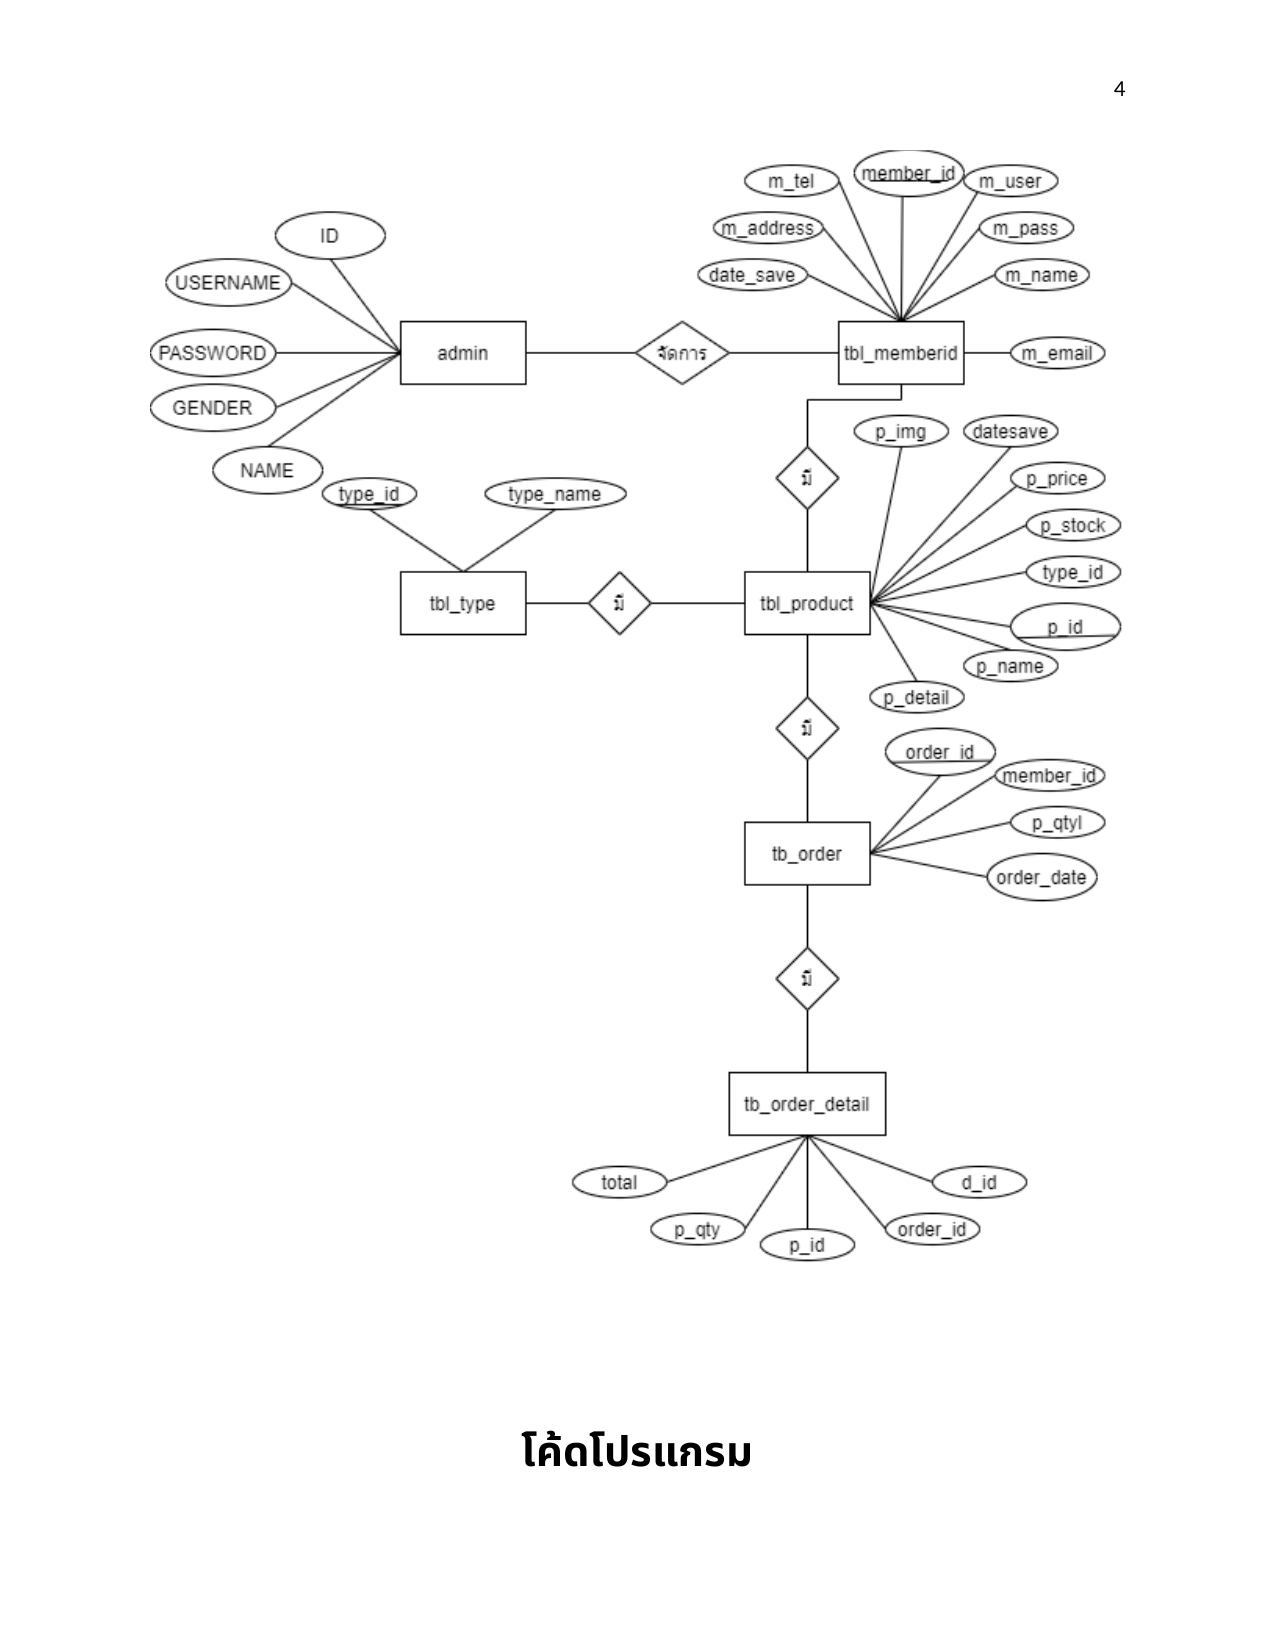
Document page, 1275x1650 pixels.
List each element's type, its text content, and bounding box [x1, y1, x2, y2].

text โค้ดโปรแกรม [150, 1422, 1125, 1485]
picture [150, 150, 1123, 1263]
